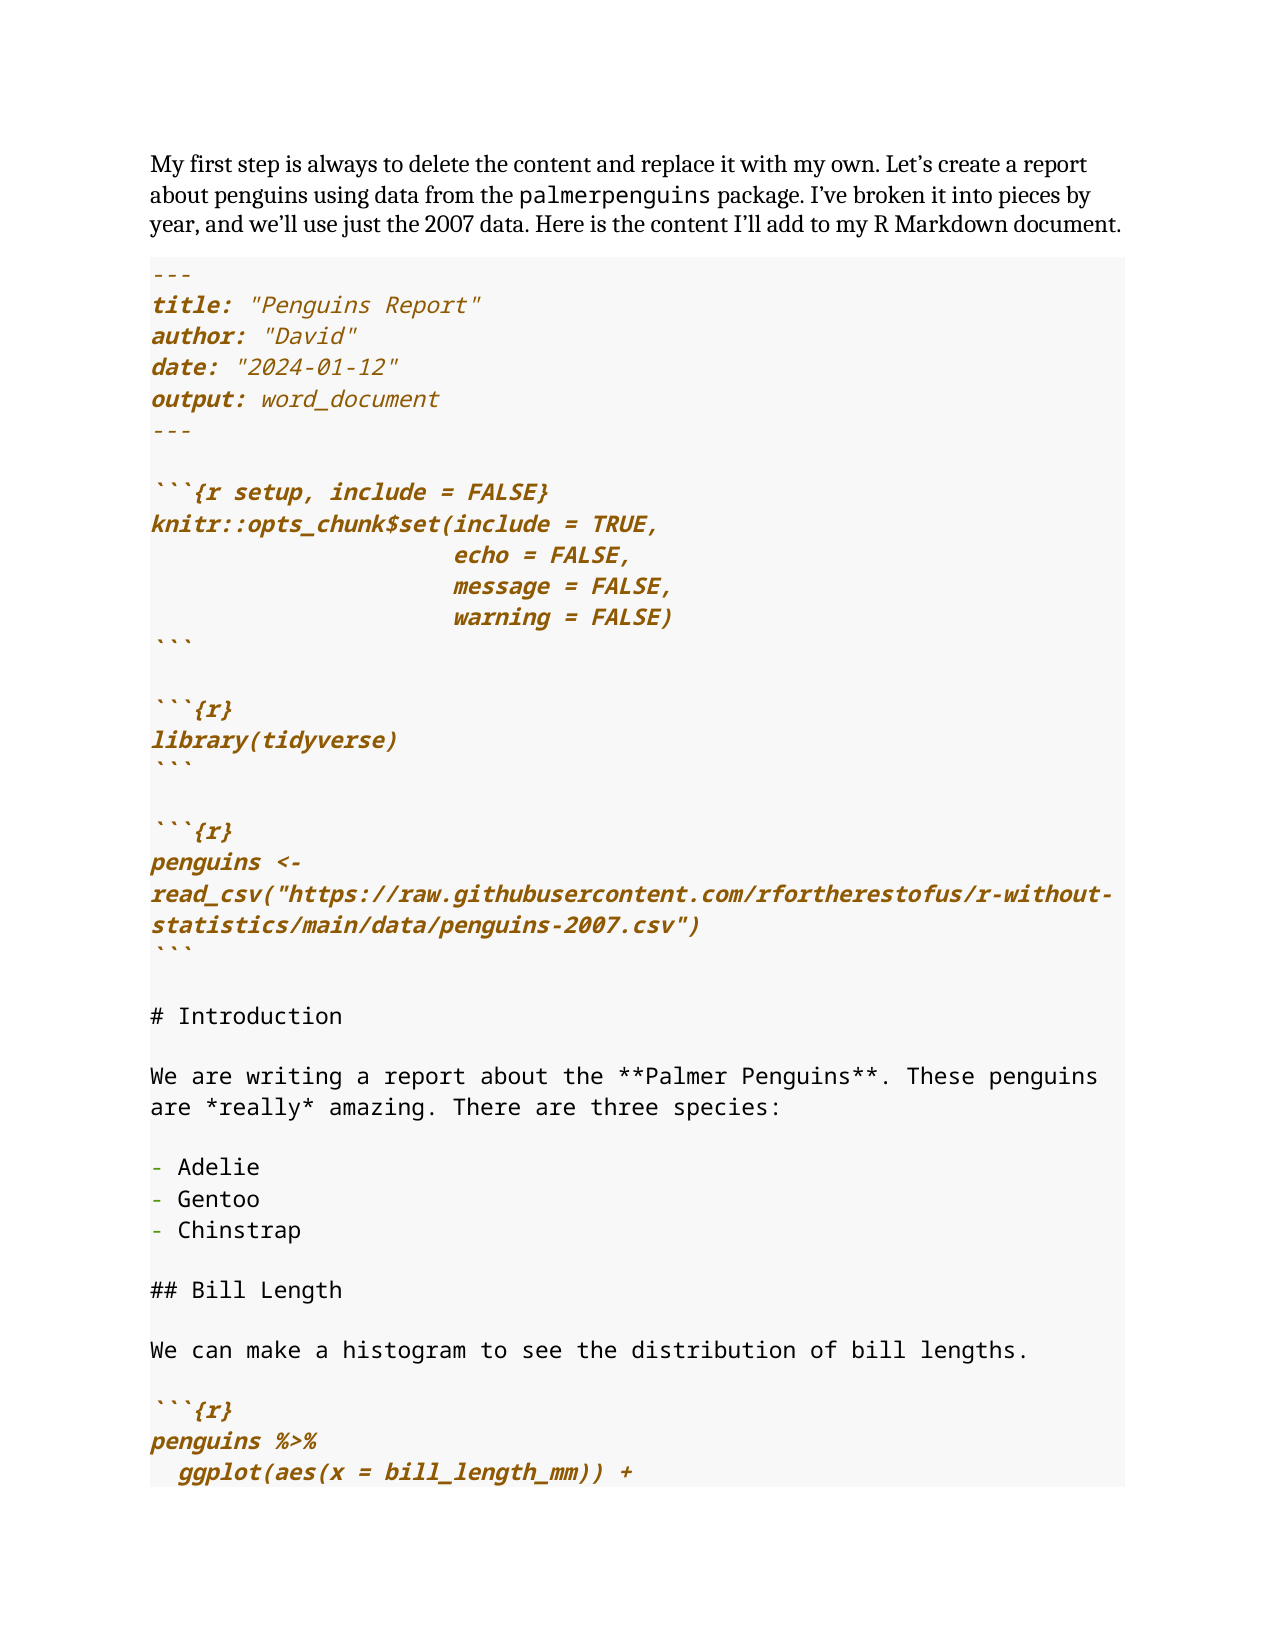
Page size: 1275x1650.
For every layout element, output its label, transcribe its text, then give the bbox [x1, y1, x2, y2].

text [150, 257, 1125, 1487]
text My first step is always to delete the content and replace it with my own. Let’s create a report about penguins using data from the palmerpenguins package. I’ve broken it into pieces by year, and we’ll use just the 2007 data. Here is the content I’ll add to my R Markdown document. [150, 150, 1125, 239]
